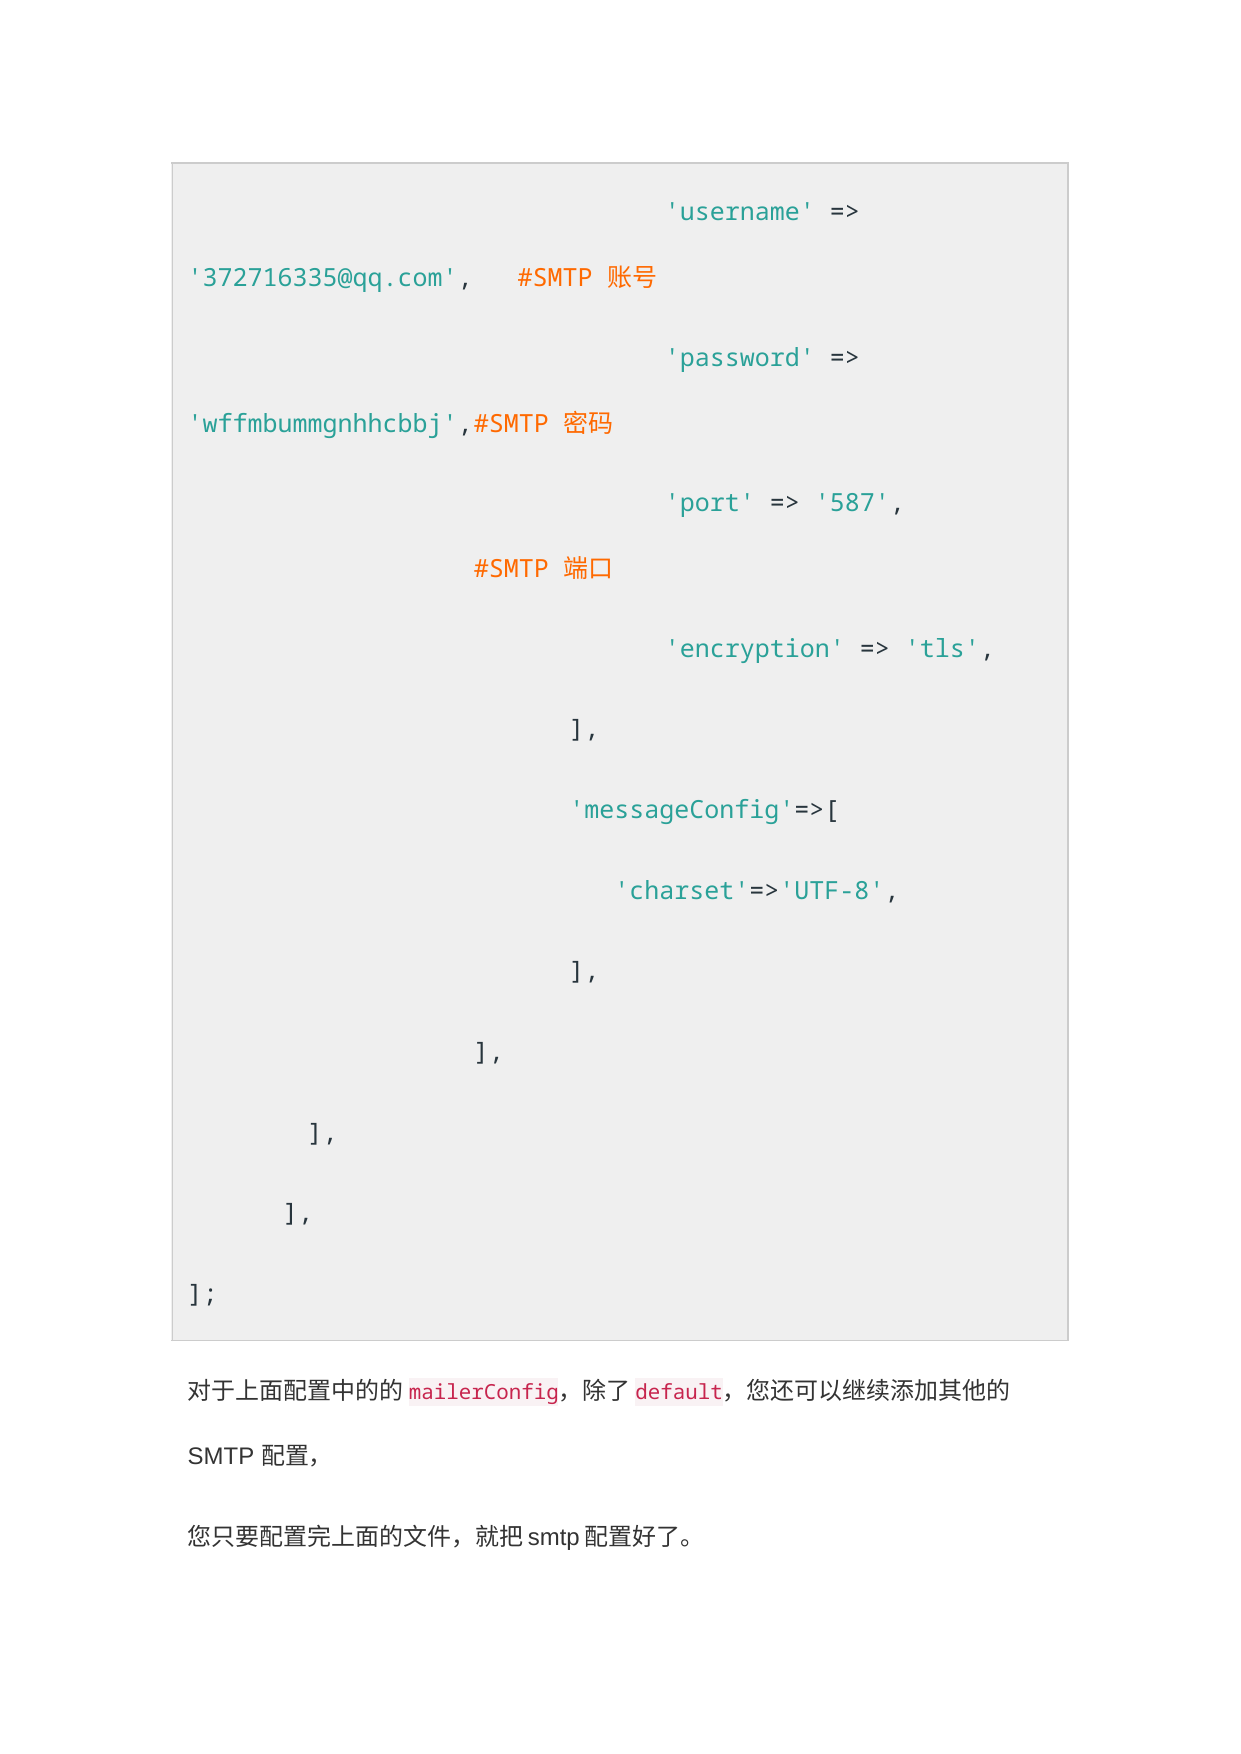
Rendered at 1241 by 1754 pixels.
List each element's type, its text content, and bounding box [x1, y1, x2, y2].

text 您只要配置完上面的文件，就把smtp配置好了。 [187, 1502, 1053, 1567]
text ], [173, 1002, 1067, 1083]
text ], [173, 1163, 1067, 1244]
text ], [173, 679, 1067, 760]
text 'port' => '587', #SMTP 端口 [173, 453, 1067, 599]
text 'messageConfig'=>[ [173, 760, 1067, 841]
text 'username' => '372716335@qq.com', #SMTP 账号 [173, 164, 1067, 308]
text ], [173, 921, 1067, 1002]
text ], [173, 1083, 1067, 1163]
text 'encryption' => 'tls', [173, 599, 1067, 679]
text 'charset'=>'UTF-8', [173, 841, 1067, 921]
text 'password' => 'wffmbummgnhhcbbj', #SMTP 密码 [173, 308, 1067, 453]
text 对于上面配置中的的 mailerConfig，除了default，您还可以继续添加其他的SMTP 配置， [187, 1357, 1053, 1487]
text ]; [173, 1244, 1067, 1340]
